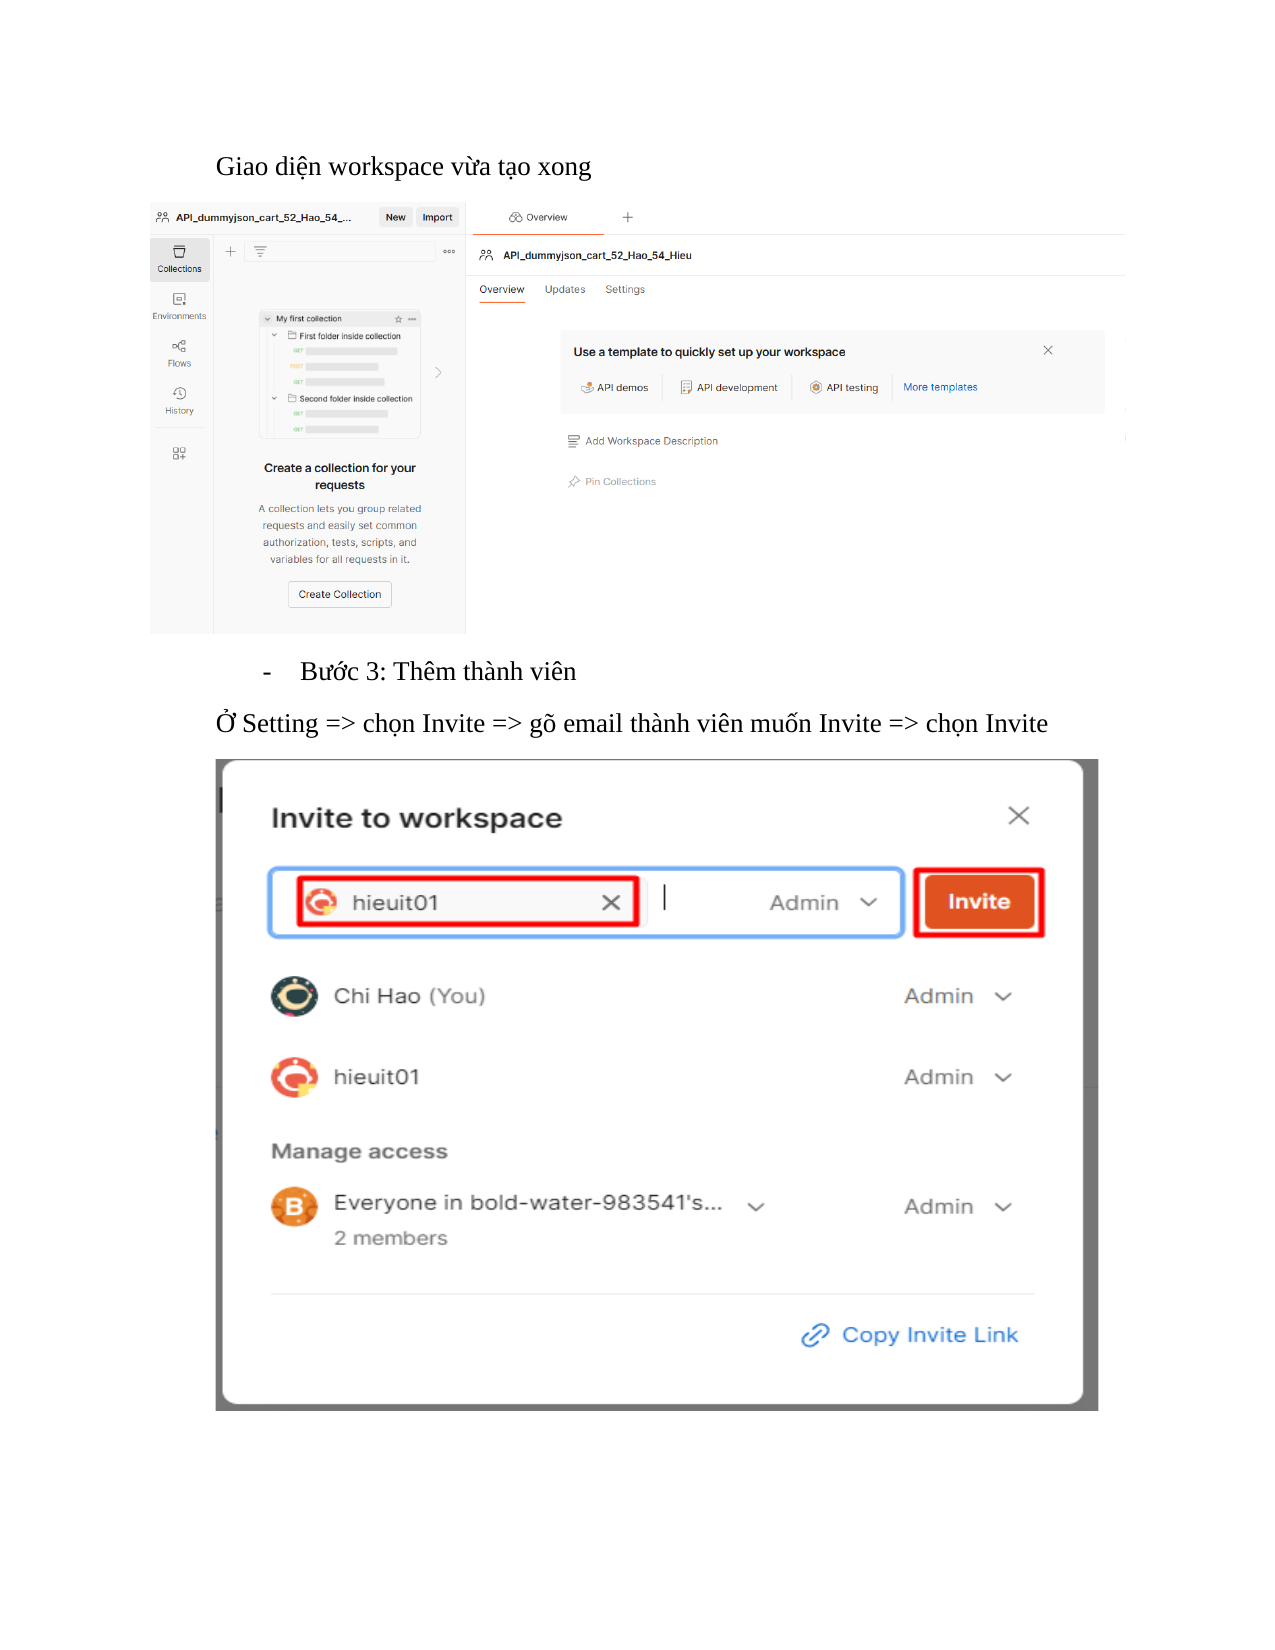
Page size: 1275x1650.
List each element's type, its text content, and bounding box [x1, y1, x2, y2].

picture [150, 202, 1125, 634]
text Ở Setting => chọn Invite => gõ email thành viên muốn Invite => chọn Invite [216, 707, 1125, 738]
list Bước 3: Thêm thành viên [262, 655, 1125, 686]
picture [215, 759, 1099, 1411]
text Giao diện workspace vừa tạo xong [150, 150, 1125, 181]
